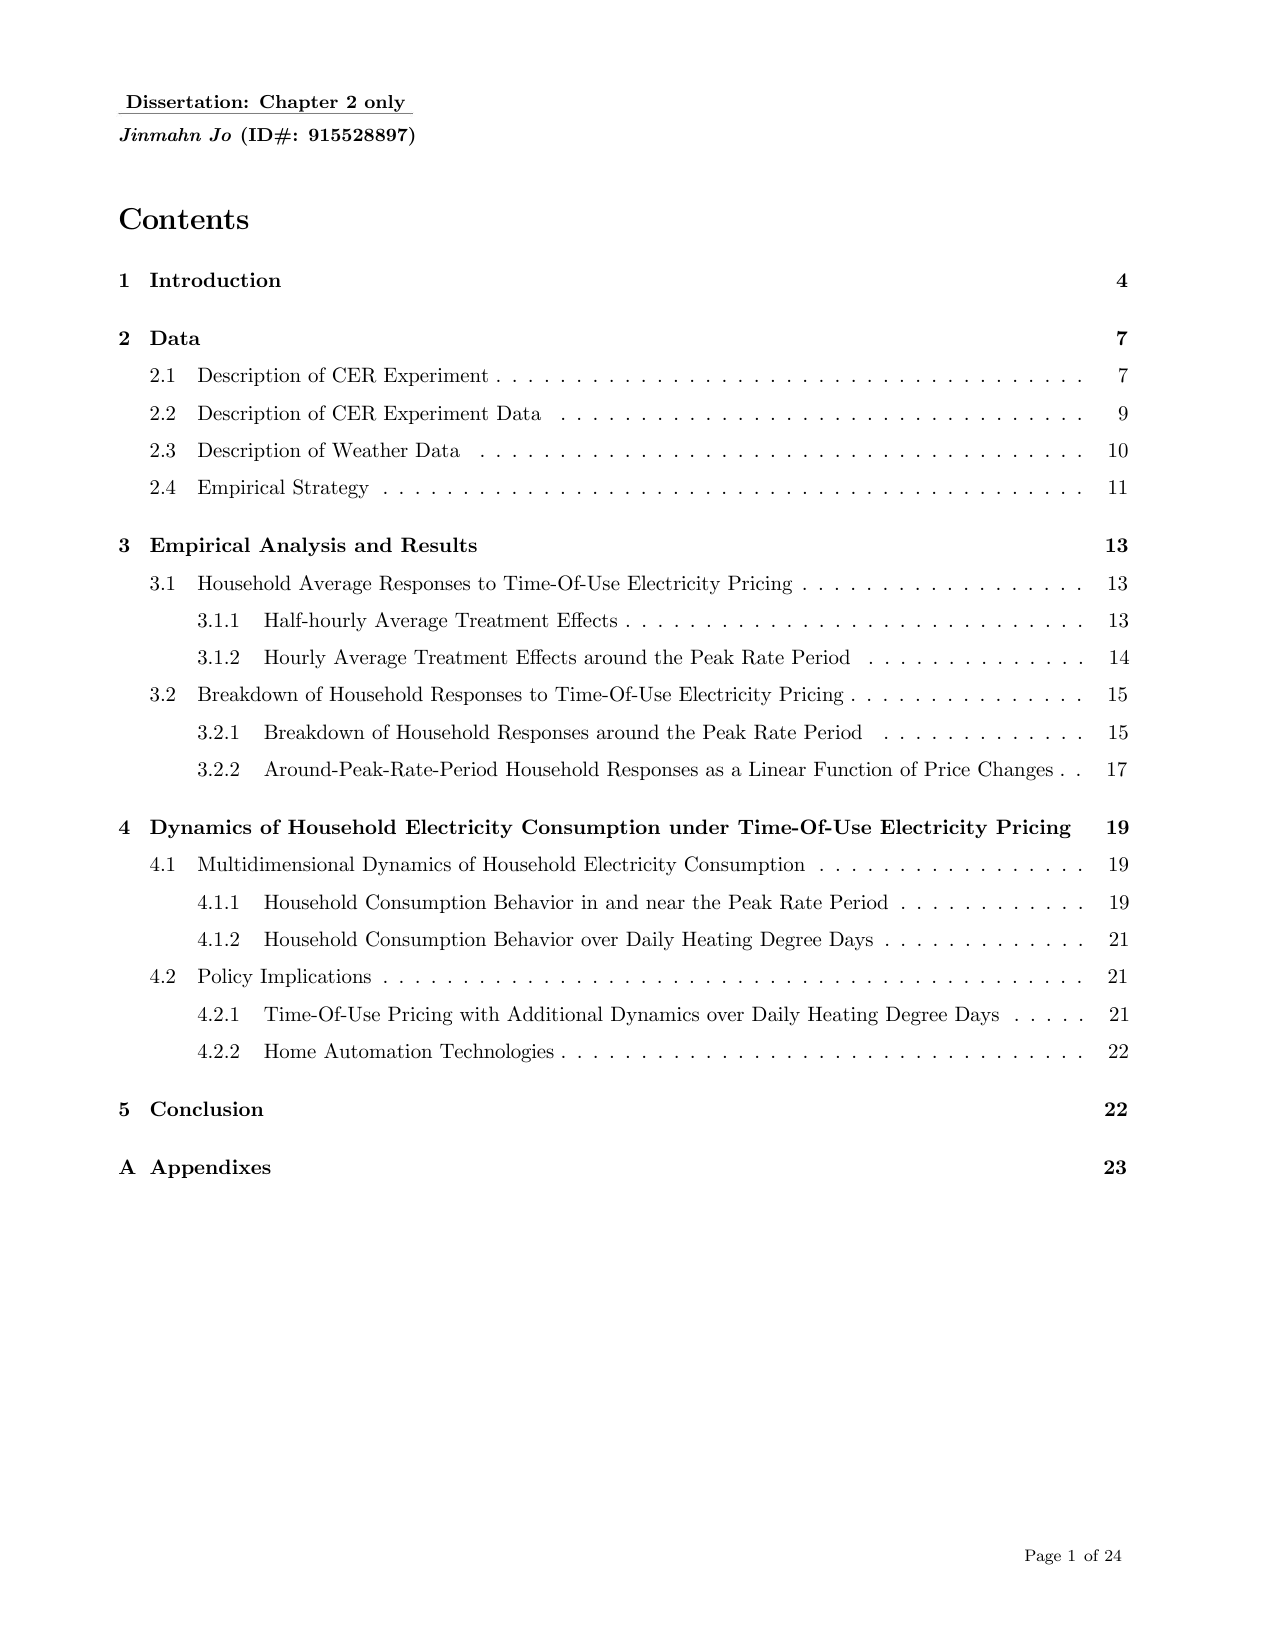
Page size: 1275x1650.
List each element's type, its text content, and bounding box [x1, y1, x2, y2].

text 4.2.2 Home Automation Technologies . . . . . . . . . . . . . . . . . . . . . . . . . . . . . . . . . 22 [197, 1041, 1264, 1063]
text Contents [118, 205, 1264, 236]
text 3.1 Household Average Responses to Time-Of-Use Electricity Pricing . . . . . . . . . . . . . . . . . . 13 [149, 573, 1264, 594]
text 2 Data 7 [118, 328, 1264, 350]
text 3.1.1 Half-hourly Average Treatment Eﬀects . . . . . . . . . . . . . . . . . . . . . . . . . . . . . 13 [197, 610, 1264, 632]
text Page 1 of 24 [1024, 1548, 1264, 1565]
picture [116, 111, 415, 118]
text 3.1.2 Hourly Average Treatment Eﬀects around the Peak Rate Period . . . . . . . . . . . . . . 14 [197, 647, 1264, 669]
text 2.2 Description of CER Experiment Data . . . . . . . . . . . . . . . . . . . . . . . . . . . . . . . . . 9 [149, 403, 1264, 424]
text 1 Introduction 4 [118, 270, 1264, 292]
text 4.2.1 Time-Of-Use Pricing with Additional Dynamics over Daily Heating Degree Days . . . . . 21 [197, 1004, 1264, 1025]
text 2.4 Empirical Strategy . . . . . . . . . . . . . . . . . . . . . . . . . . . . . . . . . . . . . . . . . . . . 11 [149, 477, 1264, 499]
text 4.1 Multidimensional Dynamics of Household Electricity Consumption . . . . . . . . . . . . . . . . . 19 [149, 854, 1264, 876]
text 2.1 Description of CER Experiment . . . . . . . . . . . . . . . . . . . . . . . . . . . . . . . . . . . . . 7 [149, 365, 1264, 387]
text 4 Dynamics of Household Electricity Consumption under Time-Of-Use Electricity Pricing 19 [118, 817, 1264, 839]
text A Appendixes 23 [118, 1157, 1264, 1179]
text 3 Empirical Analysis and Results 13 [118, 535, 1264, 557]
text 4.1.2 Household Consumption Behavior over Daily Heating Degree Days . . . . . . . . . . . . . 21 [197, 929, 1264, 951]
text 3.2.2 Around-Peak-Rate-Period Household Responses as a Linear Function of Price Changes . . 17 [197, 759, 1264, 781]
text 5 Conclusion 22 [118, 1099, 1264, 1121]
text 3.2 Breakdown of Household Responses to Time-Of-Use Electricity Pricing . . . . . . . . . . . . . . . 15 [149, 684, 1264, 706]
text Jinmahn Jo (ID#: 915528897) [118, 126, 1264, 146]
text Dissertation: Chapter 2 only [126, 93, 1264, 113]
text 3.2.1 Breakdown of Household Responses around the Peak Rate Period . . . . . . . . . . . . . 15 [197, 722, 1264, 743]
text 4.1.1 Household Consumption Behavior in and near the Peak Rate Period . . . . . . . . . . . . 19 [197, 892, 1264, 913]
text 2.3 Description of Weather Data . . . . . . . . . . . . . . . . . . . . . . . . . . . . . . . . . . . . . . 10 [149, 440, 1264, 462]
text 4.2 Policy Implications . . . . . . . . . . . . . . . . . . . . . . . . . . . . . . . . . . . . . . . . . . . . 21 [149, 966, 1264, 988]
